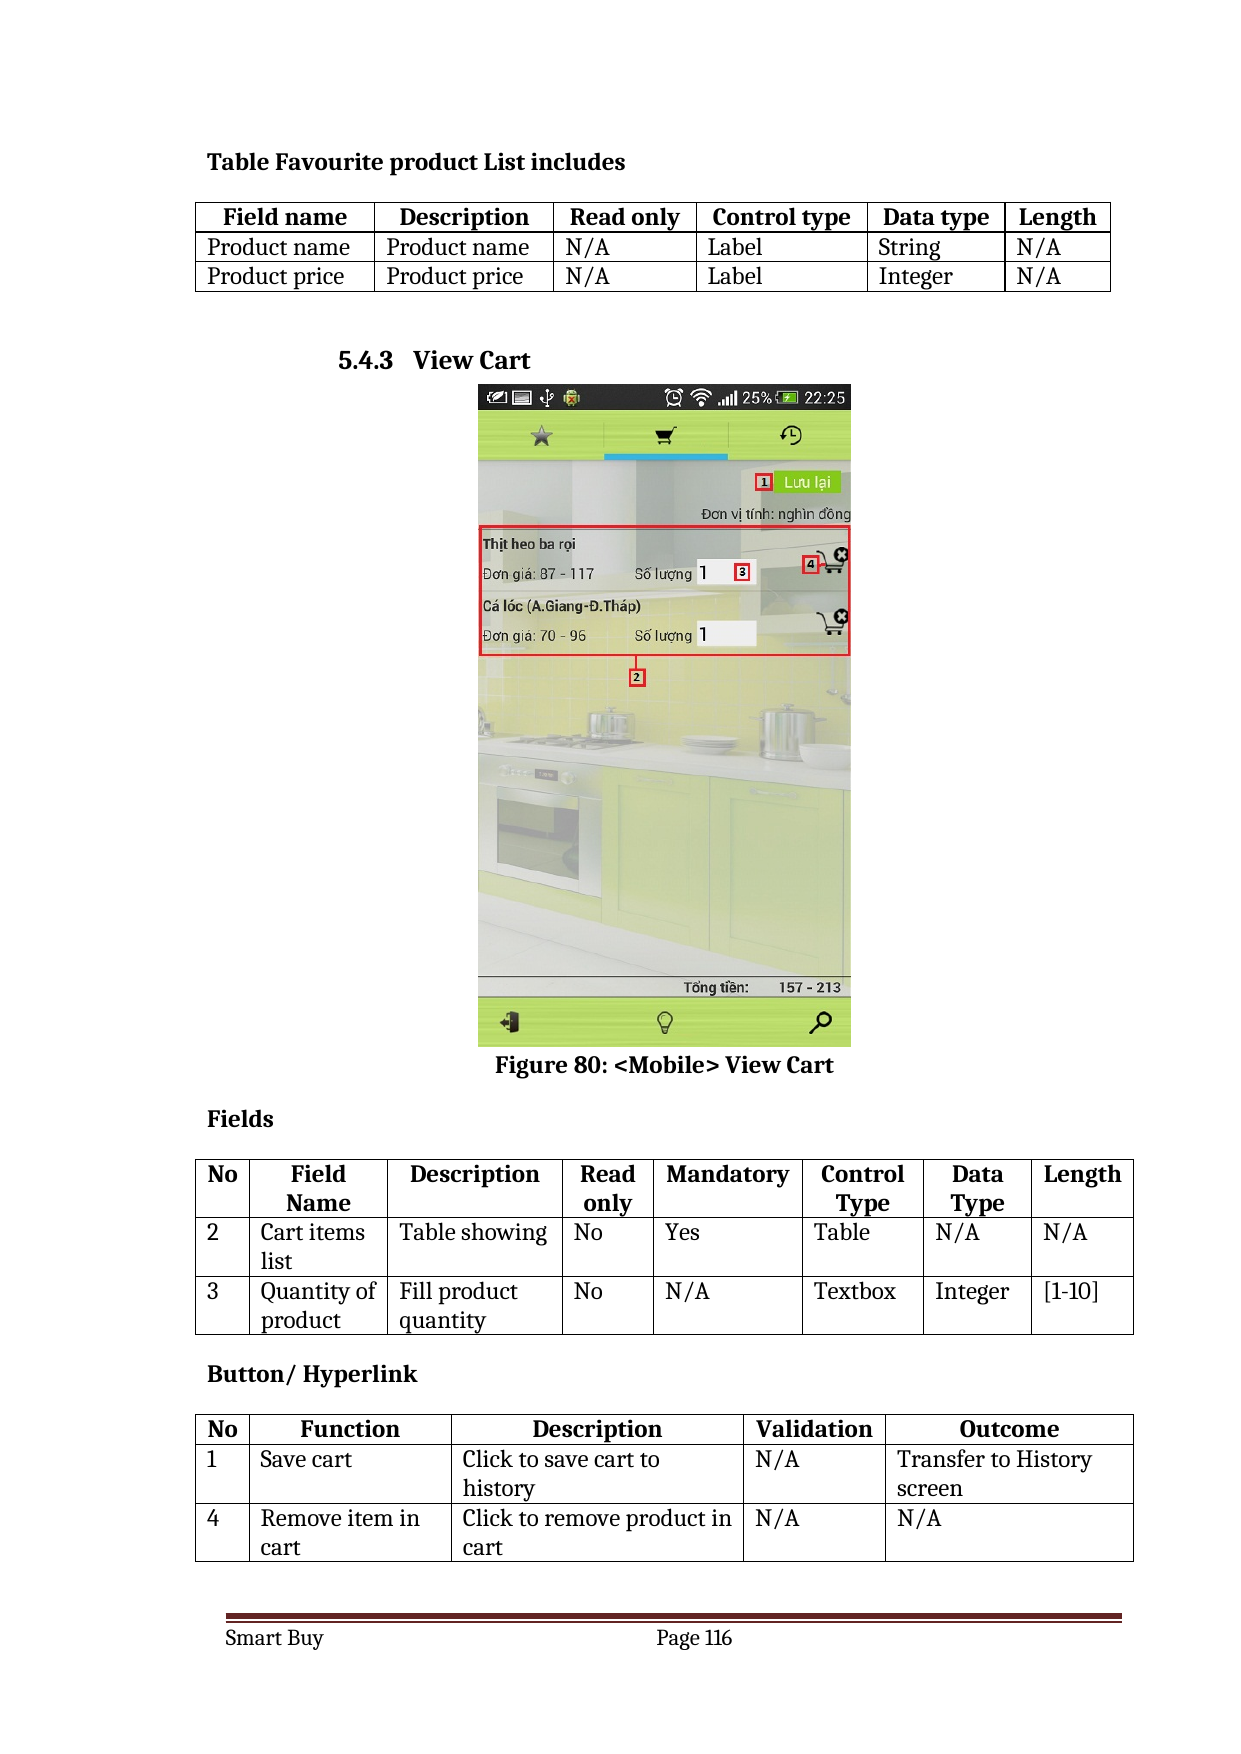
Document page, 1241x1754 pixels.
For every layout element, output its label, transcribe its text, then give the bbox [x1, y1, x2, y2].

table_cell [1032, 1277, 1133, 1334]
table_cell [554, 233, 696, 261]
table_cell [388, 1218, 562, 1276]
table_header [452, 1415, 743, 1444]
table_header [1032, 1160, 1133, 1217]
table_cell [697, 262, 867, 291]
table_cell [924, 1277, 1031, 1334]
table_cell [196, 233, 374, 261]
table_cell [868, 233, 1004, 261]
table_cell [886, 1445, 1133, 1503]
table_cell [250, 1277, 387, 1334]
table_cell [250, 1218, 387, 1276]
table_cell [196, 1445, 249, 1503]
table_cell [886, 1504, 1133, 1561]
text Table Favourite product List includes [207, 148, 1122, 176]
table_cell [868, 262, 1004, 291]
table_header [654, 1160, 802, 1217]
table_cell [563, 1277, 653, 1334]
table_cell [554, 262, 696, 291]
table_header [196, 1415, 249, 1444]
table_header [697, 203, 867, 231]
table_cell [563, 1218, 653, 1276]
picture [478, 384, 851, 1047]
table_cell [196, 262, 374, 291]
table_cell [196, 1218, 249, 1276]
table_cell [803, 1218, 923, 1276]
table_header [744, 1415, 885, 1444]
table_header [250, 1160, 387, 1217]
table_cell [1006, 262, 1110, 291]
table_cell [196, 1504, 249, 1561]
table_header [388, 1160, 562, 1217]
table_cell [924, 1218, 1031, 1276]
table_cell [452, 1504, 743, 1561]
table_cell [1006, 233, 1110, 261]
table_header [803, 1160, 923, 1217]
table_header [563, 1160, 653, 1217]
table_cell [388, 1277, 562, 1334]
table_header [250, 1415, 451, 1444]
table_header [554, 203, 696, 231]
subtitle View Cart [338, 345, 1122, 376]
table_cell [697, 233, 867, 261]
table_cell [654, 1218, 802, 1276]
text Button/ Hyperlink [207, 1360, 1122, 1389]
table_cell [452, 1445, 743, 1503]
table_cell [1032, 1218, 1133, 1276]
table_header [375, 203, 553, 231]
text Fields [207, 1105, 1122, 1134]
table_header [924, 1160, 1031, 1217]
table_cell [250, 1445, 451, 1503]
text Figure 80: <Mobile> View Cart [207, 1051, 1122, 1080]
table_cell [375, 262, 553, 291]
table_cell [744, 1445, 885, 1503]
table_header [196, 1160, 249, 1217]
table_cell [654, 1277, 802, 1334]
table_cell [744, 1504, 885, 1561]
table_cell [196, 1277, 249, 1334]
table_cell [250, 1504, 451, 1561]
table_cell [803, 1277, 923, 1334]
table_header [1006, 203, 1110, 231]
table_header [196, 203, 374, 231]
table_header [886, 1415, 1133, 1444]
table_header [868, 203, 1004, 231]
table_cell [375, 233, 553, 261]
